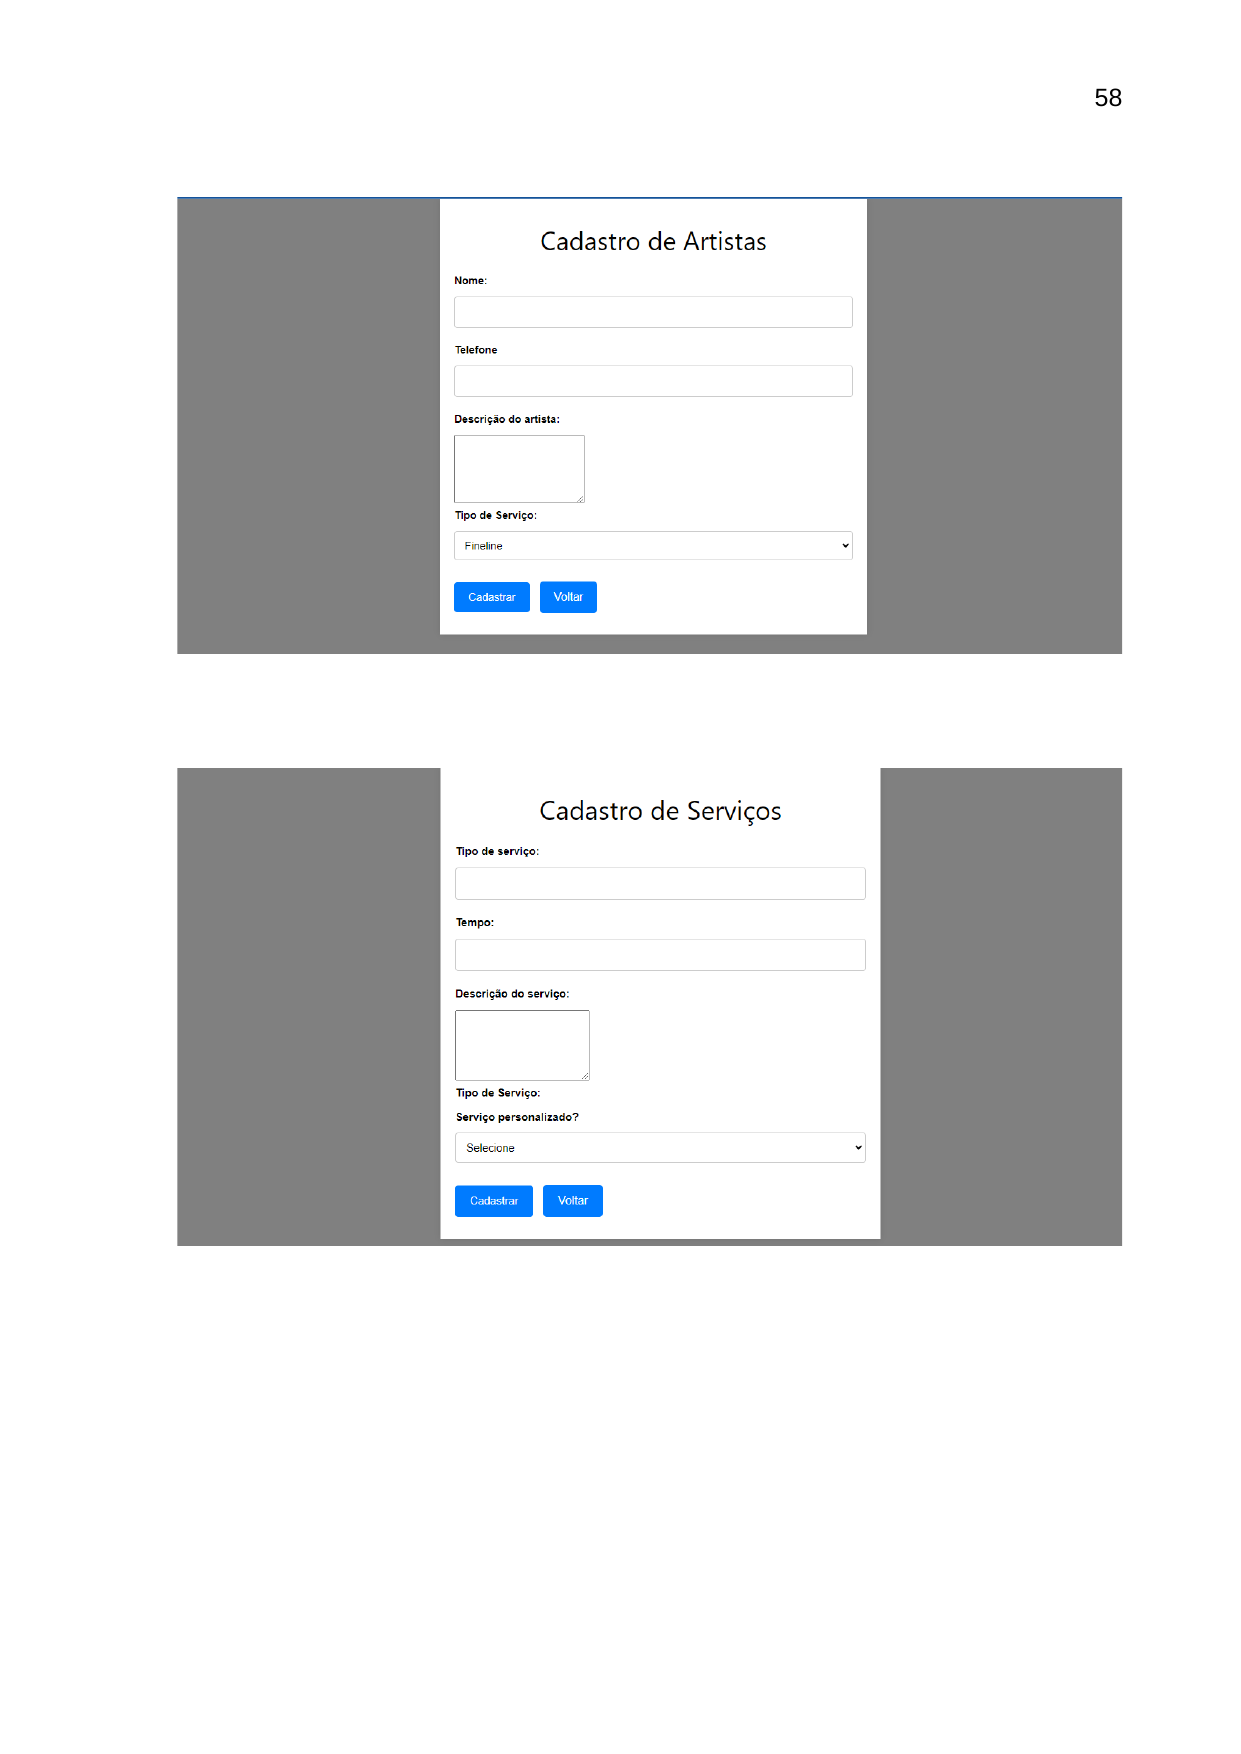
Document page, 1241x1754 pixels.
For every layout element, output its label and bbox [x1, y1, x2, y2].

picture [177, 768, 1123, 1246]
picture [177, 197, 1123, 654]
